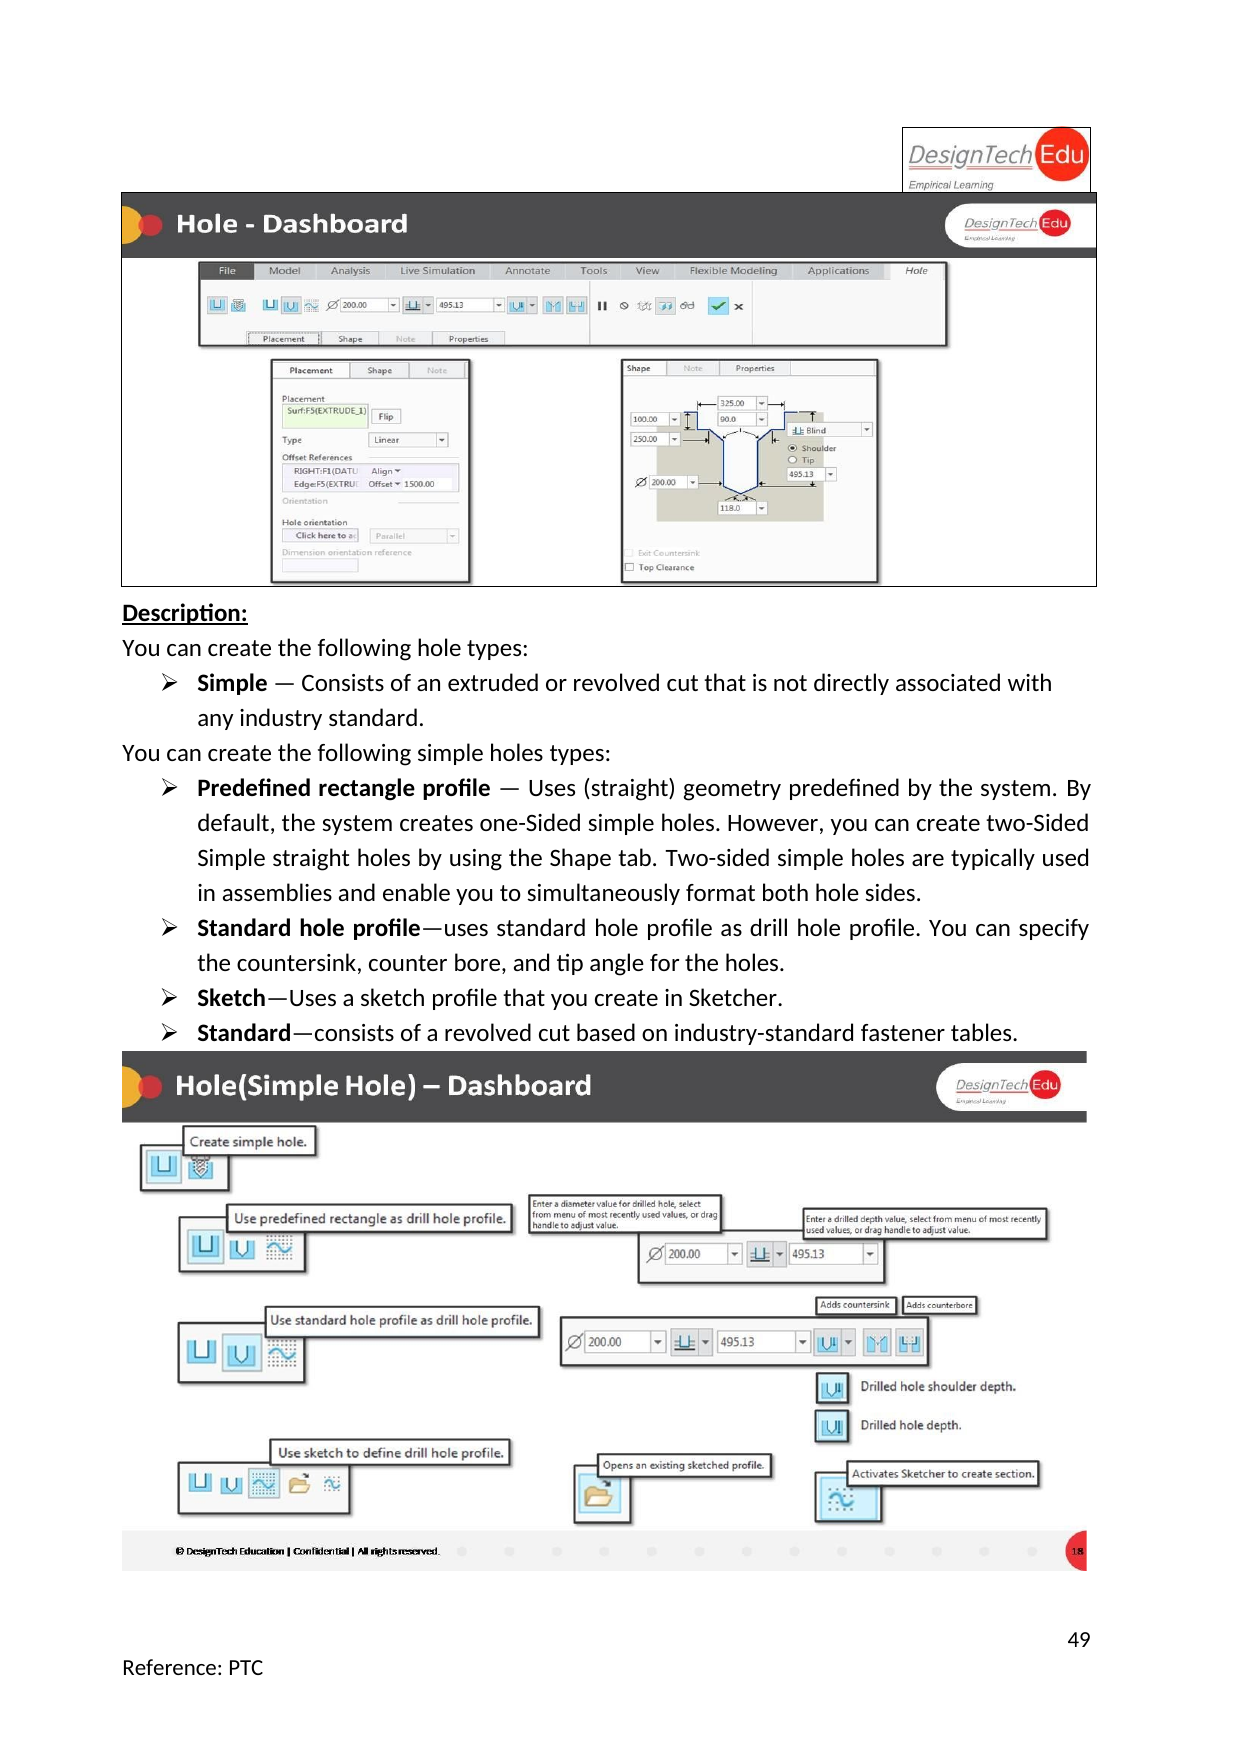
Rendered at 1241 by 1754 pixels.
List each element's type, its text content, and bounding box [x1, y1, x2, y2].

text You can create the following hole types: [122, 632, 1167, 663]
list Standard hole profile—uses standard hole profile as drill hole profile. You can specify the countersink, counter bore, and tip angle for the holes. [159, 912, 1090, 977]
picture [122, 193, 1096, 586]
list Standard—consists of a revolved cut based on industry-standard fastener tables. [159, 1017, 1167, 1047]
picture [122, 1051, 1087, 1571]
list Sketch—Uses a sketch profile that you create in Sketcher. [159, 982, 1167, 1012]
picture [903, 128, 1090, 192]
list Simple — Consists of an extruded or revolved cut that is not directly associated with any industry standard. [159, 667, 1090, 733]
list Predefined rectangle profile — Uses (straight) geometry predefined by the system. By default, the system creates one-Sided simple holes. However, you can create two-Sided Simple straight holes by using the Shape tab. Two-sided simple holes are typically used in assemblies and enable you to simultaneously format both hole sides. [159, 772, 1091, 907]
subtitle Description: [122, 597, 1167, 628]
text You can create the following simple holes types: [122, 737, 1167, 767]
